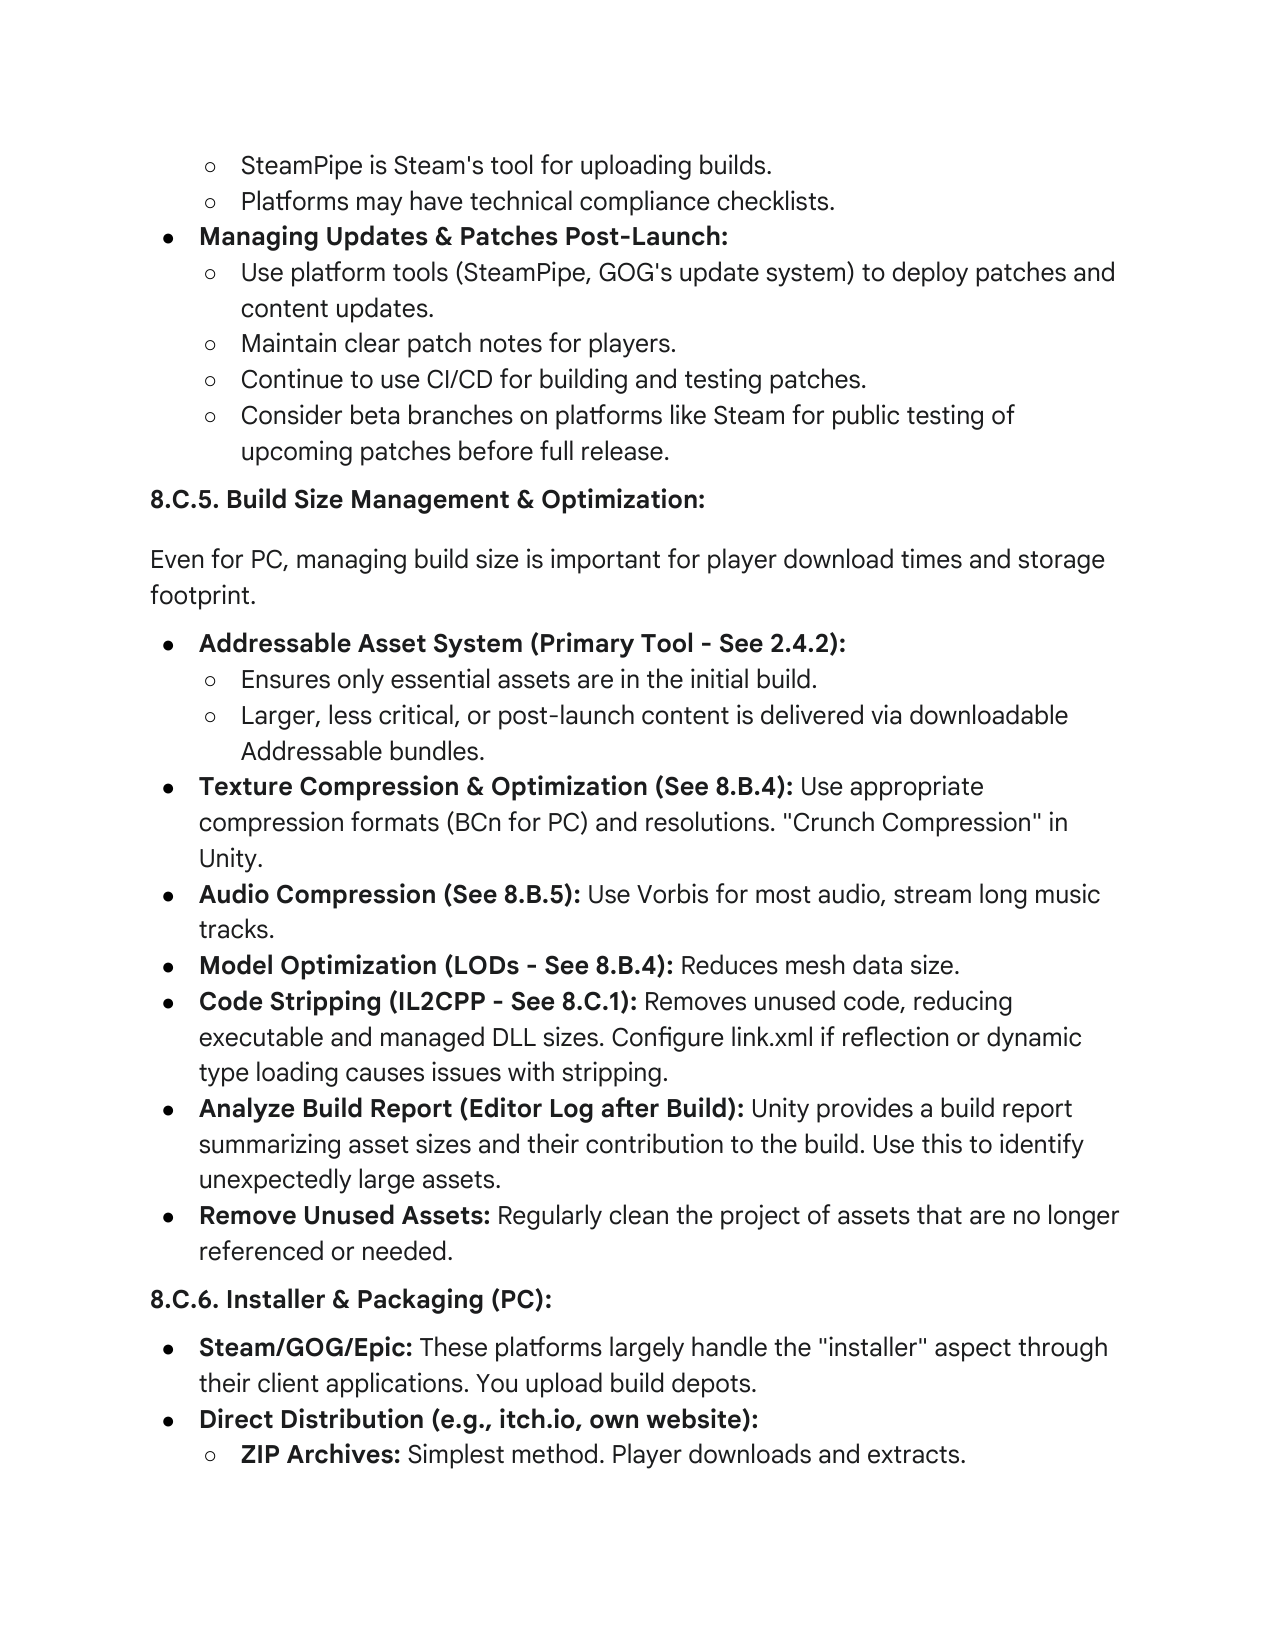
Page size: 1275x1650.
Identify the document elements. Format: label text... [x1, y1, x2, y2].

list Steam/GOG/Epic: These platforms largely handle the "installer" aspect through their client applications. You upload build depots. [161, 1333, 1125, 1400]
list Platforms may have technical compliance checklists. [203, 186, 1125, 217]
list Use platform tools (SteamPipe, GOG's update system) to deploy patches and content updates. [203, 257, 1125, 324]
text 8.C.5. Build Size Management & Optimization: [150, 484, 1125, 515]
list Audio Compression (See 8.B.5): Use Vorbis for most audio, stream long music tracks. [161, 879, 1125, 946]
list Model Optimization (LODs - See 8.B.4): Reduces mesh data size. [161, 950, 1125, 982]
list SteamPipe is Steam's tool for uploading builds. [203, 150, 1125, 181]
list Ensures only essential assets are in the initial build. [203, 664, 1125, 696]
list Continue to use CI/CD for building and testing patches. [203, 364, 1125, 396]
list Maintain clear patch notes for players. [203, 329, 1125, 360]
list ZIP Archives: Simplest method. Player downloads and extracts. [203, 1440, 1125, 1471]
text 8.C.6. Installer & Packaging (PC): [150, 1284, 1125, 1316]
list Analyze Build Report (Editor Log after Build): Unity provides a build report summarizing asset sizes and their contribution to the build. Use this to identify unexpectedly large assets. [161, 1093, 1125, 1196]
list Code Stripping (IL2CPP - See 8.C.1): Removes unused code, reducing executable and managed DLL sizes. Configure link.xml if reflection or dynamic type loading causes issues with stripping. [161, 986, 1125, 1089]
list Direct Distribution (e.g., itch.io, own website): [161, 1404, 1125, 1435]
list Addressable Asset System (Primary Tool - See 2.4.2): [161, 629, 1125, 660]
text Even for PC, managing build size is important for player download times and storage footprint. [150, 545, 1125, 612]
list Managing Updates & Patches Post-Launch: [161, 221, 1125, 253]
list Larger, less critical, or post-launch content is delivered via downloadable Addressable bundles. [203, 700, 1125, 767]
list Consider beta branches on platforms like Steam for public testing of upcoming patches before full release. [203, 400, 1125, 467]
list Texture Compression & Optimization (See 8.B.4): Use appropriate compression formats (BCn for PC) and resolutions. "Crunch Compression" in Unity. [161, 772, 1125, 874]
list Remove Unused Assets: Regularly clean the project of assets that are no longer referenced or needed. [161, 1200, 1125, 1267]
